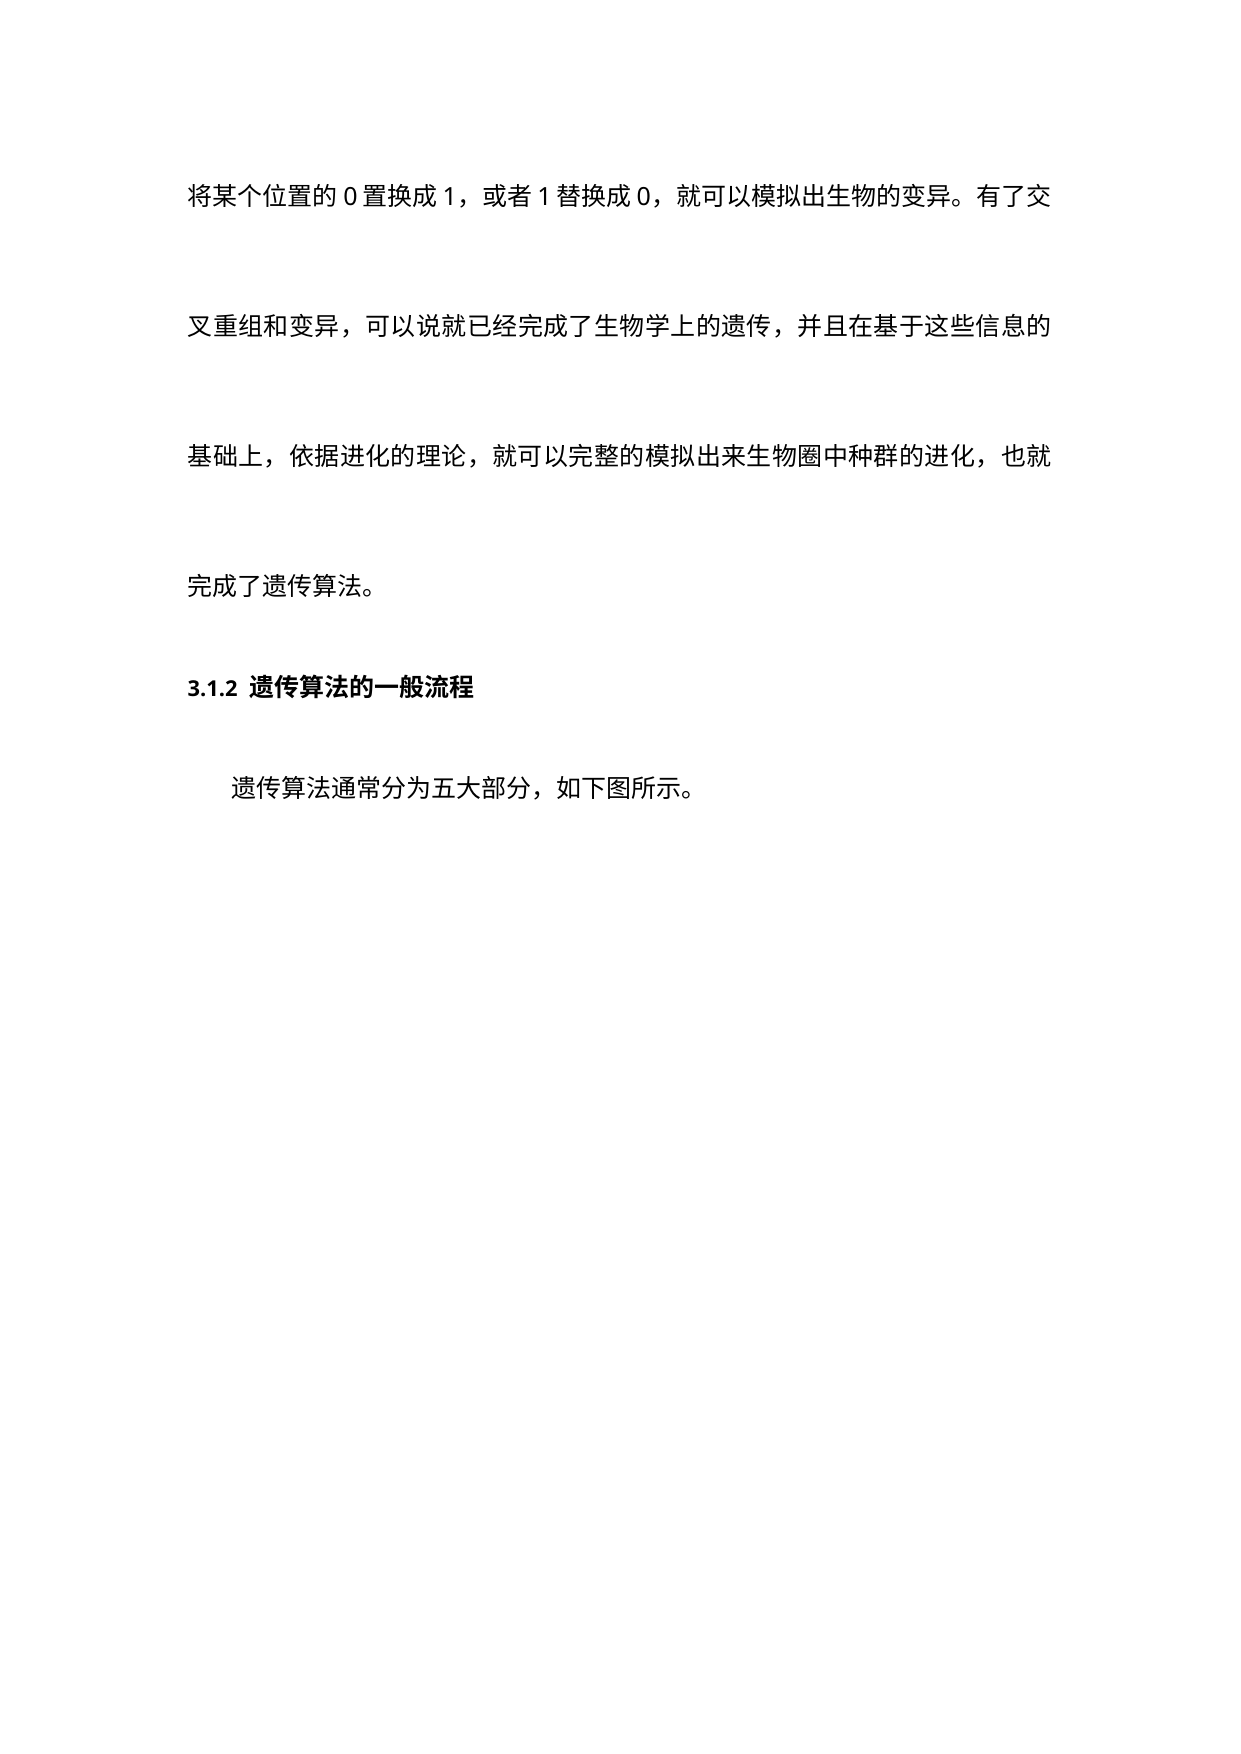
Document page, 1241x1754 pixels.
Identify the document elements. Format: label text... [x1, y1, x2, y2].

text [187, 162, 1053, 617]
text 3.1.2 遗传算法的一般流程 [187, 653, 1053, 718]
text 遗传算法通常分为五大部分，如下图所示。 [187, 754, 1053, 819]
